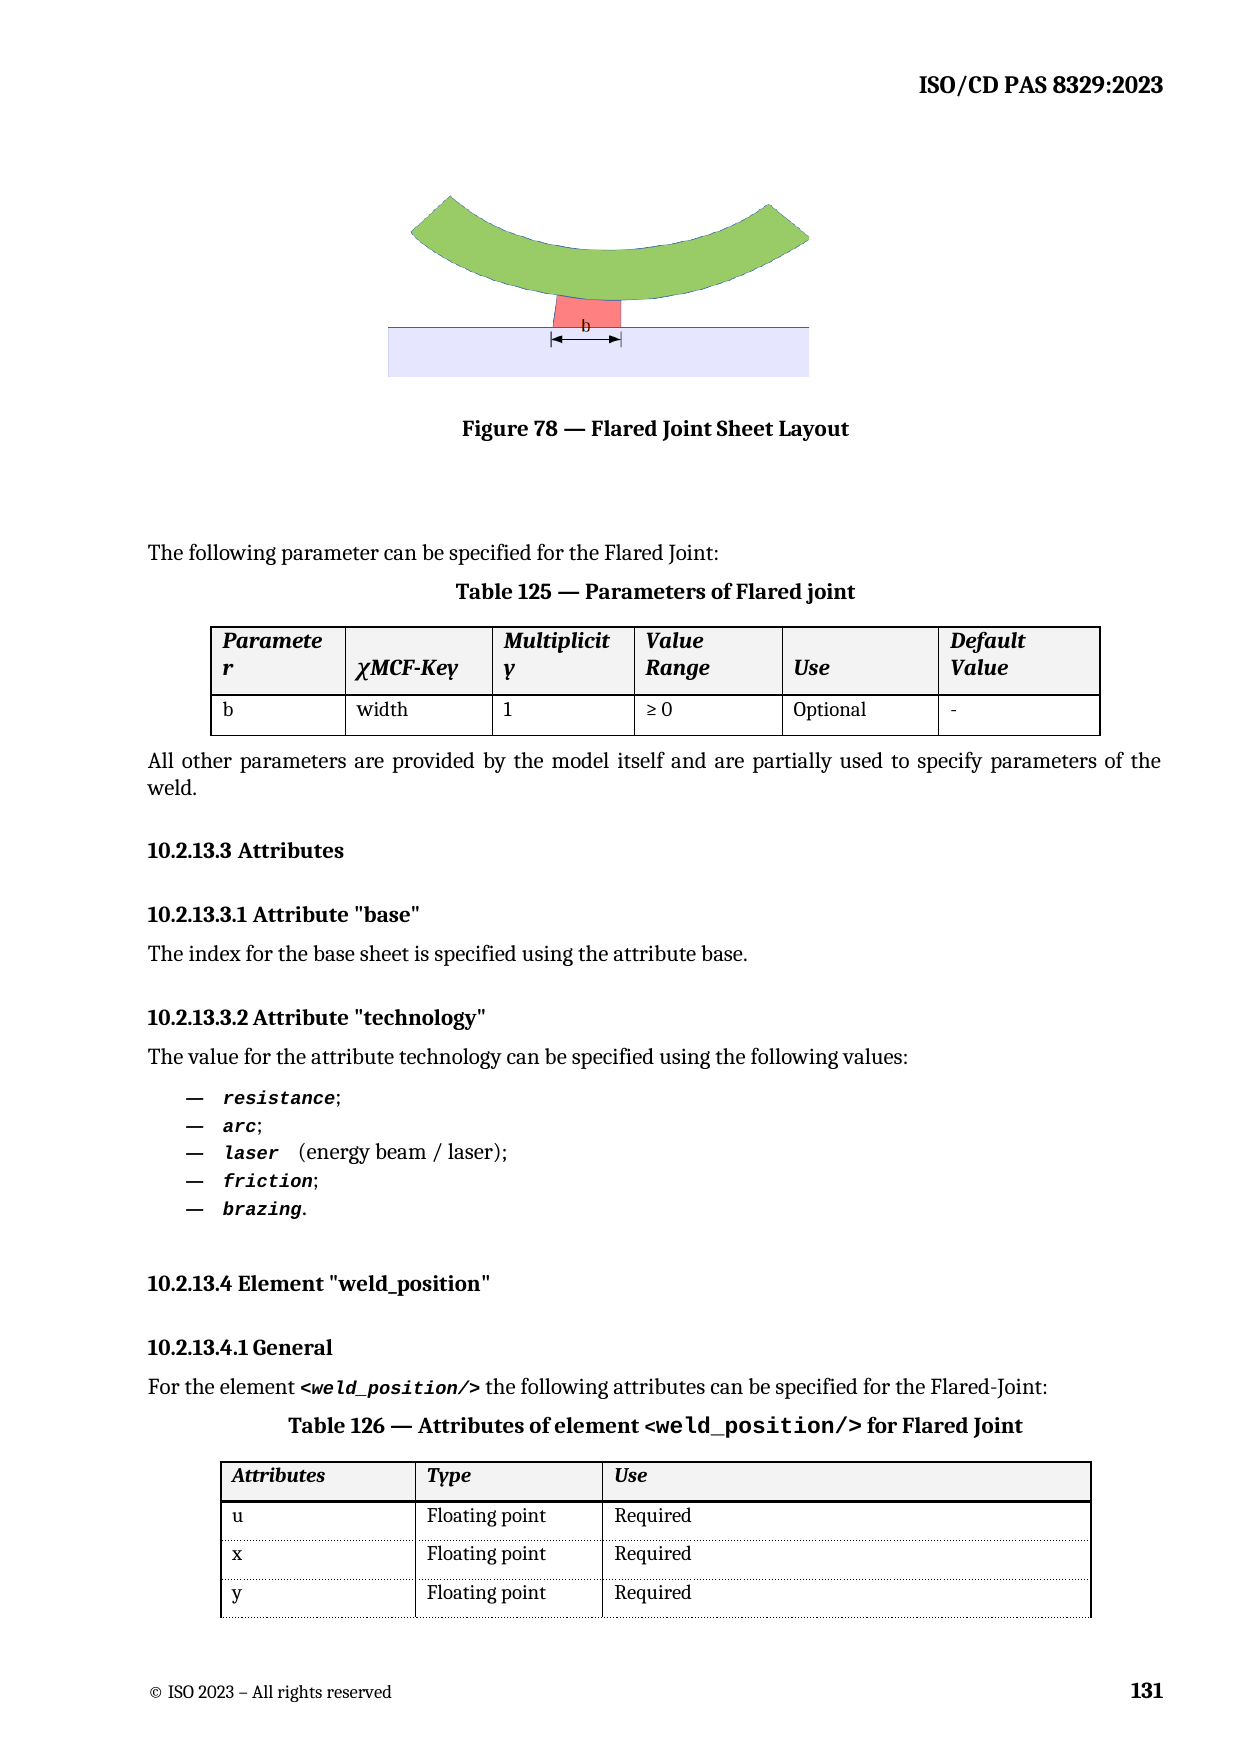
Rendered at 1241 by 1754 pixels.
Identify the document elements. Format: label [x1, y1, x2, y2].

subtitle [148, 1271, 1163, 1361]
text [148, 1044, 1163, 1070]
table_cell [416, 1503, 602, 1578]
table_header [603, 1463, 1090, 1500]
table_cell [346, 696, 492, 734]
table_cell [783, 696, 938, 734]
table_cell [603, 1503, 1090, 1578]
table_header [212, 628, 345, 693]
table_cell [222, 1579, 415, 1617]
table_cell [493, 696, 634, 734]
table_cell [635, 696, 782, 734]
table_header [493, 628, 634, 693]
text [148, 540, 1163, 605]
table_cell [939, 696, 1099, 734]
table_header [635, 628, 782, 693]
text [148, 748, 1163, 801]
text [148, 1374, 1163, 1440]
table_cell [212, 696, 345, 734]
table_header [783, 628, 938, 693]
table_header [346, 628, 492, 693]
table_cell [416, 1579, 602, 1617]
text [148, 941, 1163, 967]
picture [387, 195, 809, 377]
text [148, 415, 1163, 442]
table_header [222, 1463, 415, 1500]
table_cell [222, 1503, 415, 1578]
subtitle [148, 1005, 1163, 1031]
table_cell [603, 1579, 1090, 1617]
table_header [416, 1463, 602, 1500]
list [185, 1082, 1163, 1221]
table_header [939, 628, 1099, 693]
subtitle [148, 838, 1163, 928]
